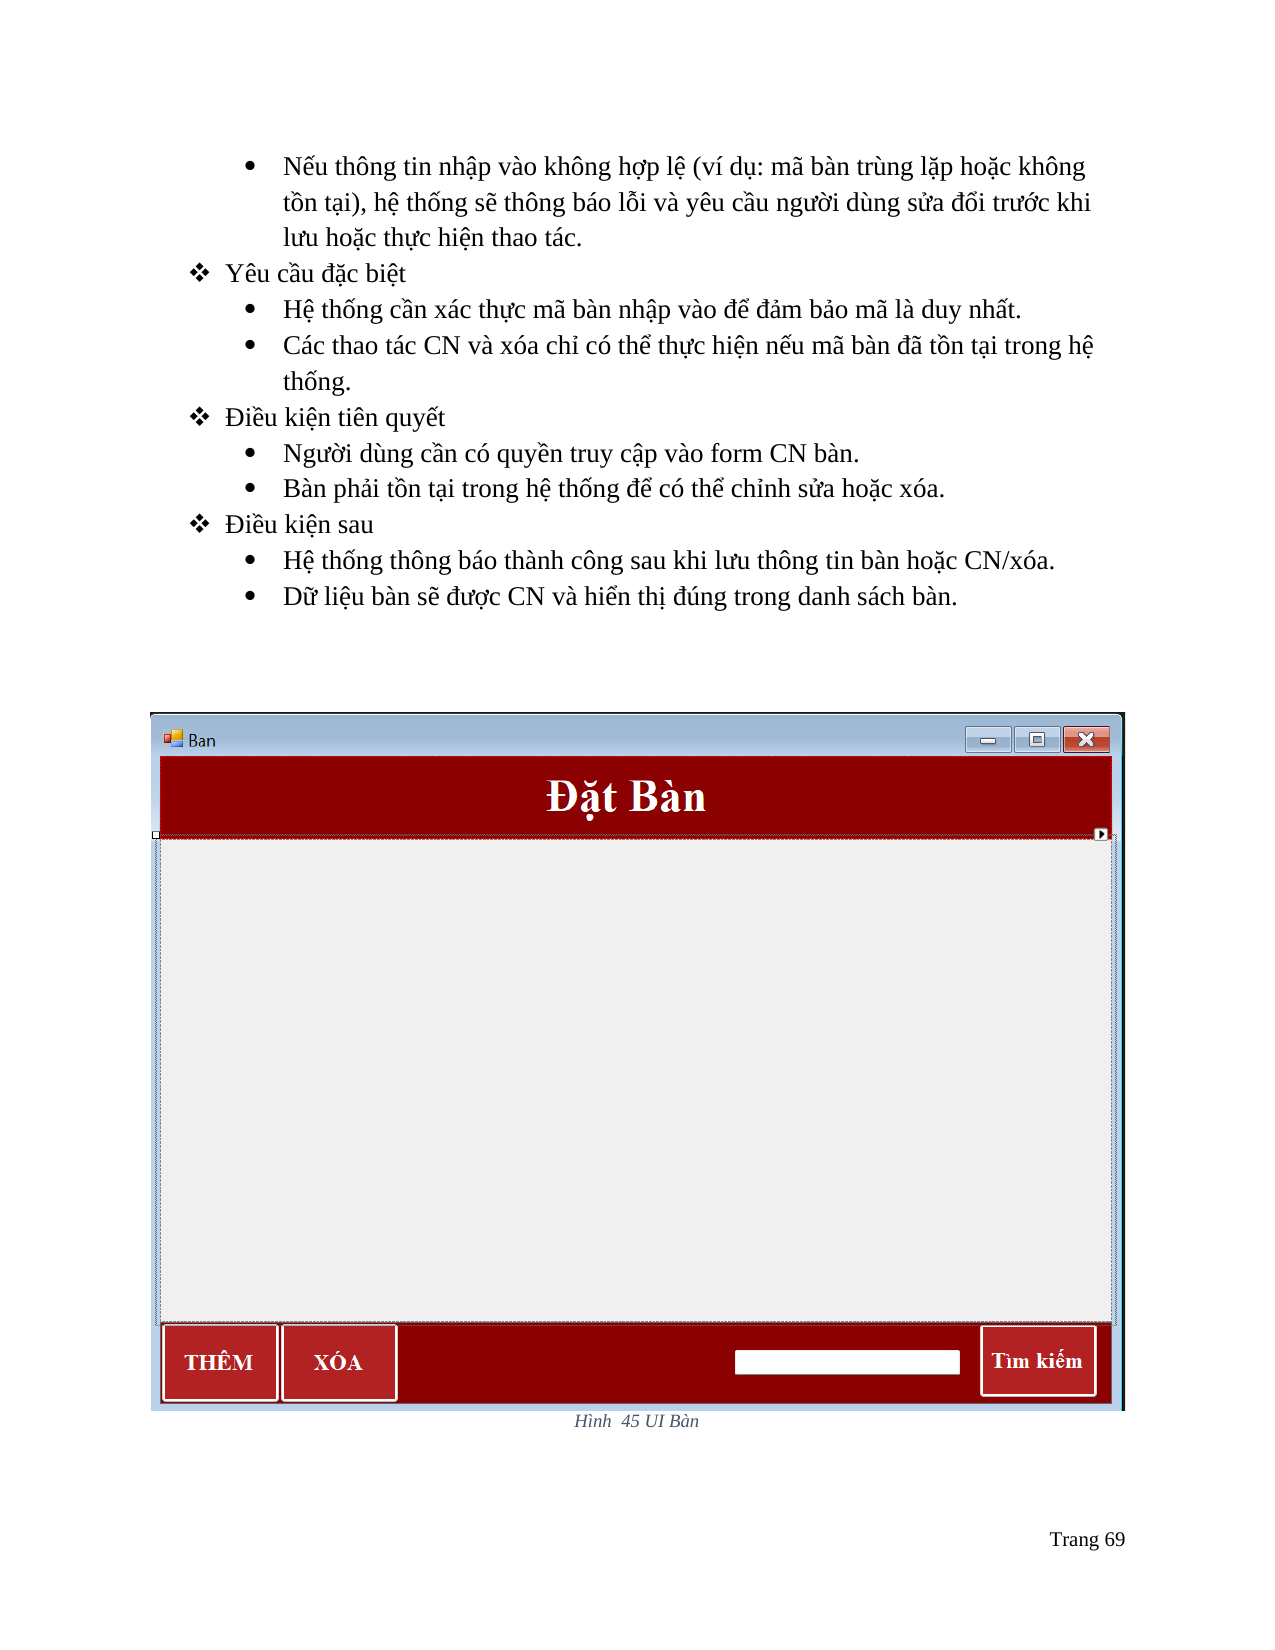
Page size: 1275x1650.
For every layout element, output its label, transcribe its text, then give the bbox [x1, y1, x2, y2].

list Yêu cầu đặc biệt [187, 257, 1125, 288]
list Nếu thông tin nhập vào không hợp lệ (ví dụ: mã bàn trùng lặp hoặc không tồn tại), hệ thống sẽ thông báo lỗi và yêu cầu người dùng sửa đổi trước khi lưu hoặc thực hiện thao tác. [245, 150, 1125, 253]
list Dữ liệu bàn sẽ được CN và hiển thị đúng trong danh sách bàn. [245, 580, 1125, 612]
list Người dùng cần có quyền truy cập vào form CN bàn. [245, 437, 1125, 468]
list Hệ thống cần xác thực mã bàn nhập vào để đảm bảo mã là duy nhất. [245, 293, 1125, 324]
list Hệ thống thông báo thành công sau khi lưu thông tin bàn hoặc CN/xóa. [245, 544, 1125, 576]
list Bàn phải tồn tại trong hệ thống để có thể chỉnh sửa hoặc xóa. [245, 473, 1125, 504]
list Điều kiện tiên quyết [187, 401, 1125, 432]
list Các thao tác CN và xóa chỉ có thể thực hiện nếu mã bàn đã tồn tại trong hệ thống. [245, 329, 1125, 396]
list Điều kiện sau [187, 508, 1125, 540]
picture [150, 712, 1125, 1411]
